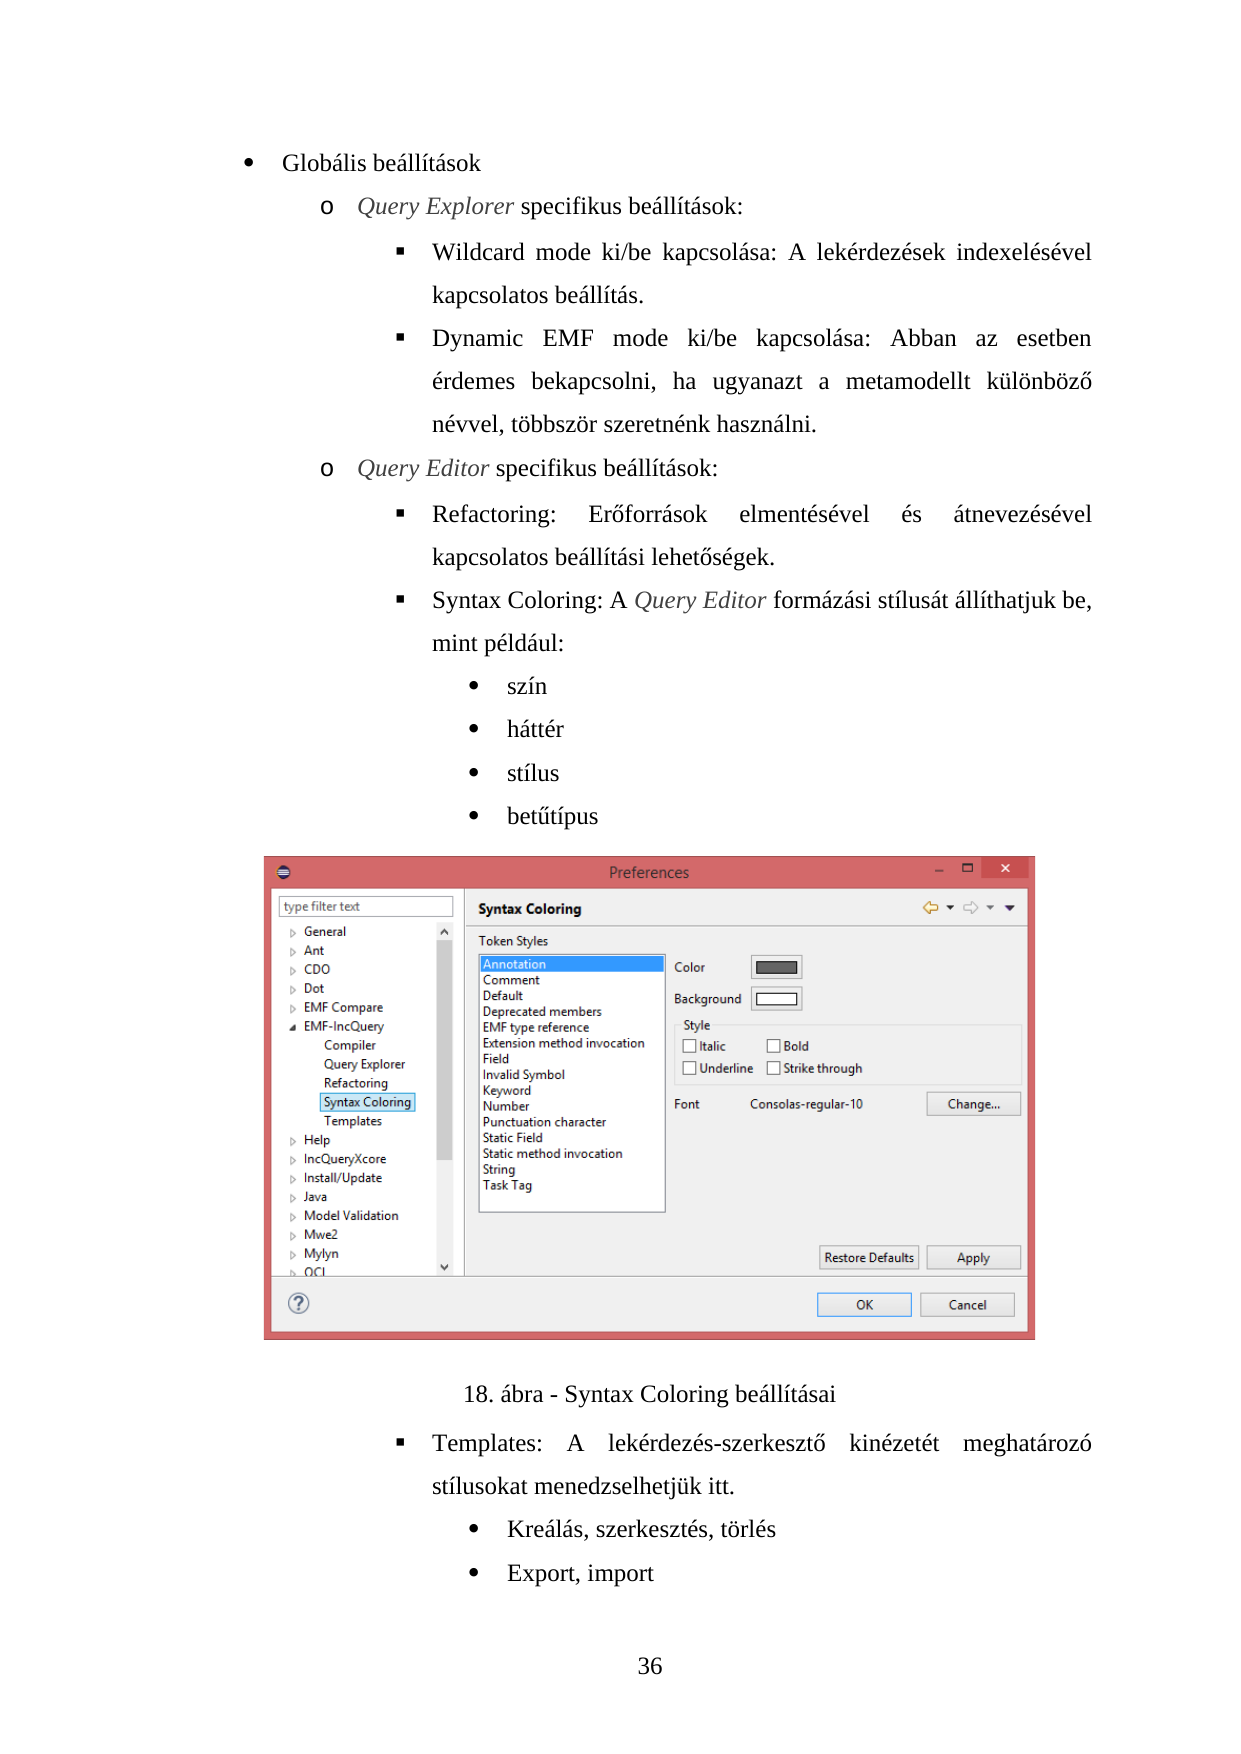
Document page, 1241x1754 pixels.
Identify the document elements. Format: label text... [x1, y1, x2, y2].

picture [263, 856, 1036, 1340]
list Refactoring: Erőforrások elmentésével és átnevezésével kapcsolatos beállítási lehetőségek. [394, 499, 1092, 571]
list betűtípus [469, 801, 1092, 829]
list Syntax Coloring: A Query Editor formázási stílusát állíthatjuk be, mint például: [394, 585, 1092, 657]
list háttér [469, 714, 1092, 743]
list Wildcard mode ki/be kapcsolása: A lekérdezések indexelésével kapcsolatos beállítás. [394, 237, 1092, 309]
list Query Editor specifikus beállítások: [319, 453, 1092, 483]
list stílus [469, 758, 1092, 786]
list Query Explorer specifikus beállítások: [319, 191, 1092, 222]
list Export, import [469, 1558, 1092, 1586]
list Dynamic EMF mode ki/be kapcsolása: Abban az esetben érdemes bekapcsolni, ha ugyanazt a metamodellt különböző névvel, többször szeretnénk használni. [394, 323, 1092, 438]
list Templates: A lekérdezés-szerkesztő kinézetét meghatározó stílusokat menedzselhetjük itt. [394, 1428, 1092, 1500]
list Kreálás, szerkesztés, törlés [469, 1514, 1092, 1543]
list szín [469, 671, 1092, 700]
list Globális beállítások [244, 148, 1092, 176]
